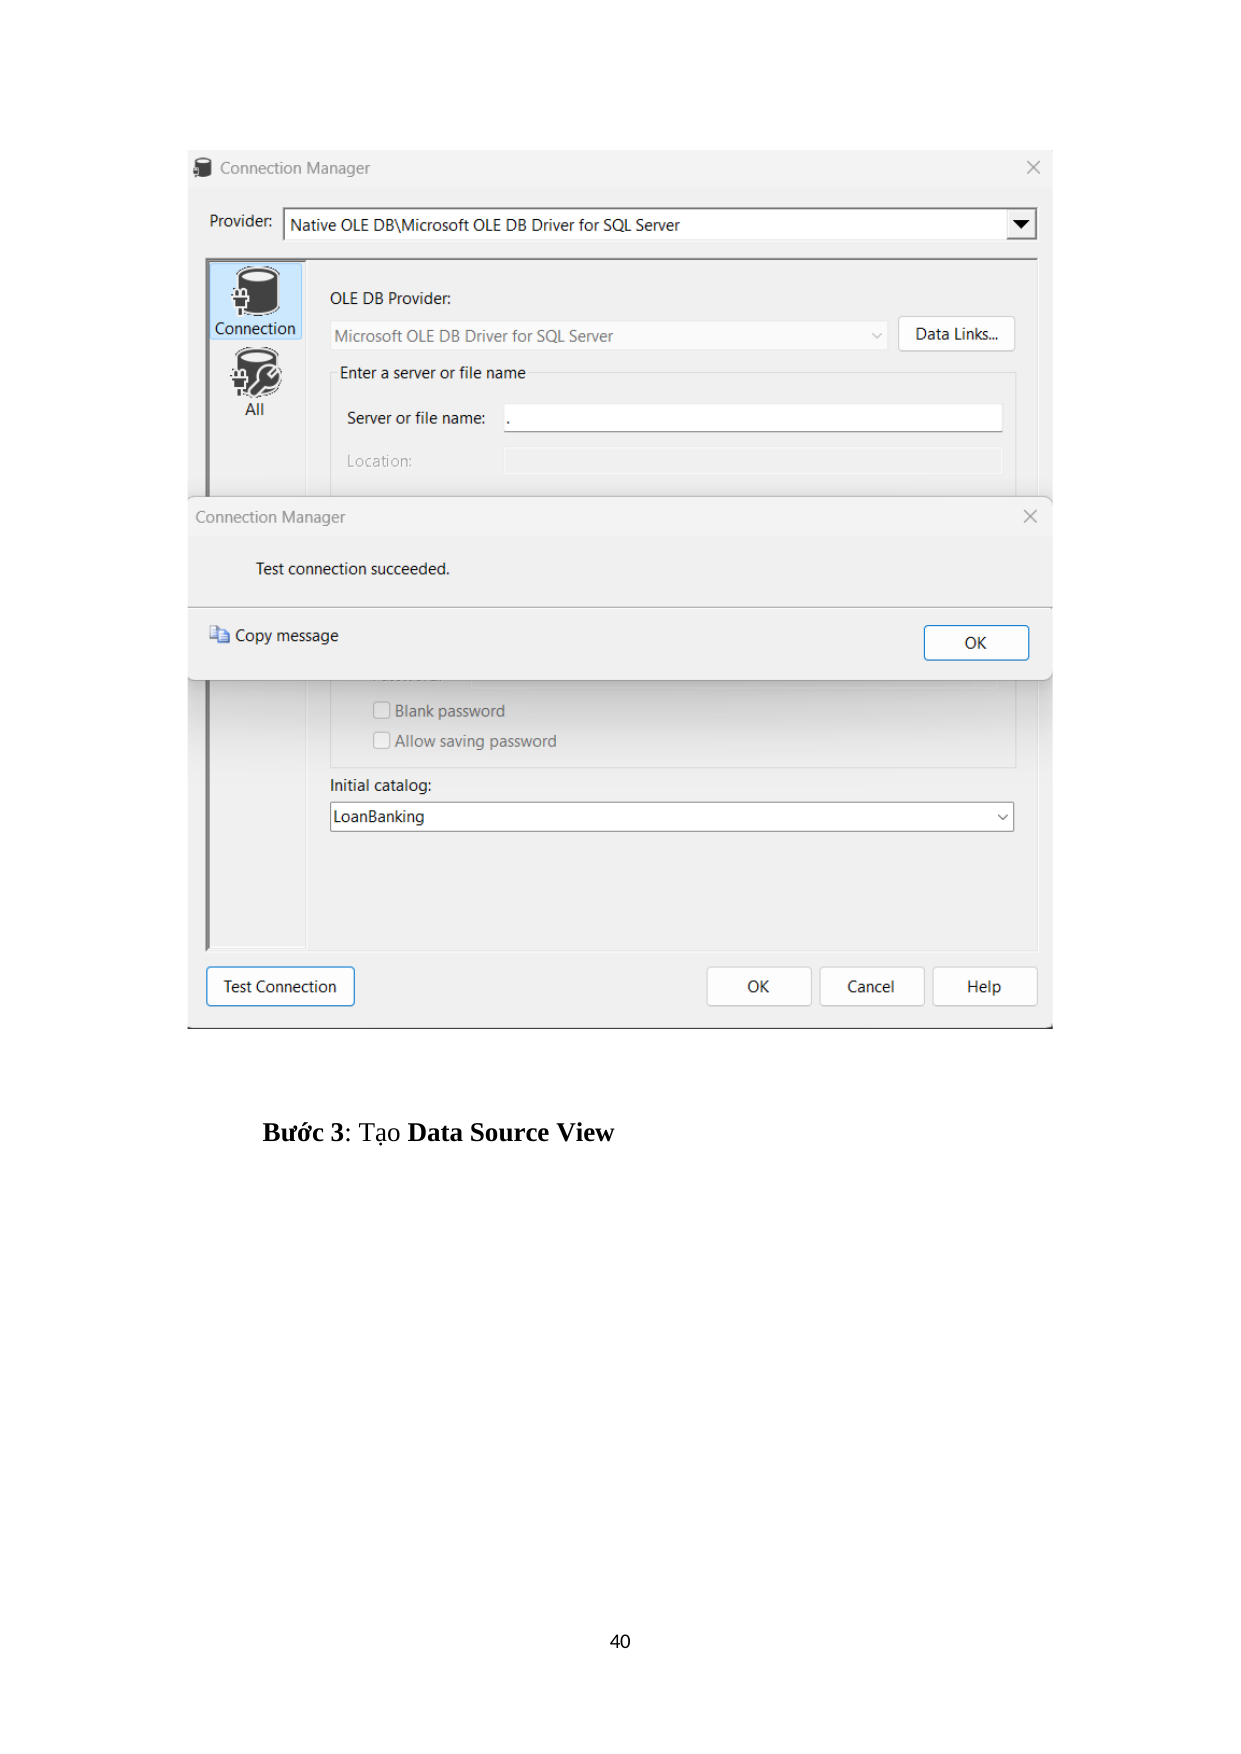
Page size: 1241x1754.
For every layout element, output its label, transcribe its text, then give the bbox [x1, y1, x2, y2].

text Bước 3: Tạo Data Source View [187, 1116, 1044, 1147]
picture [187, 150, 1053, 1029]
